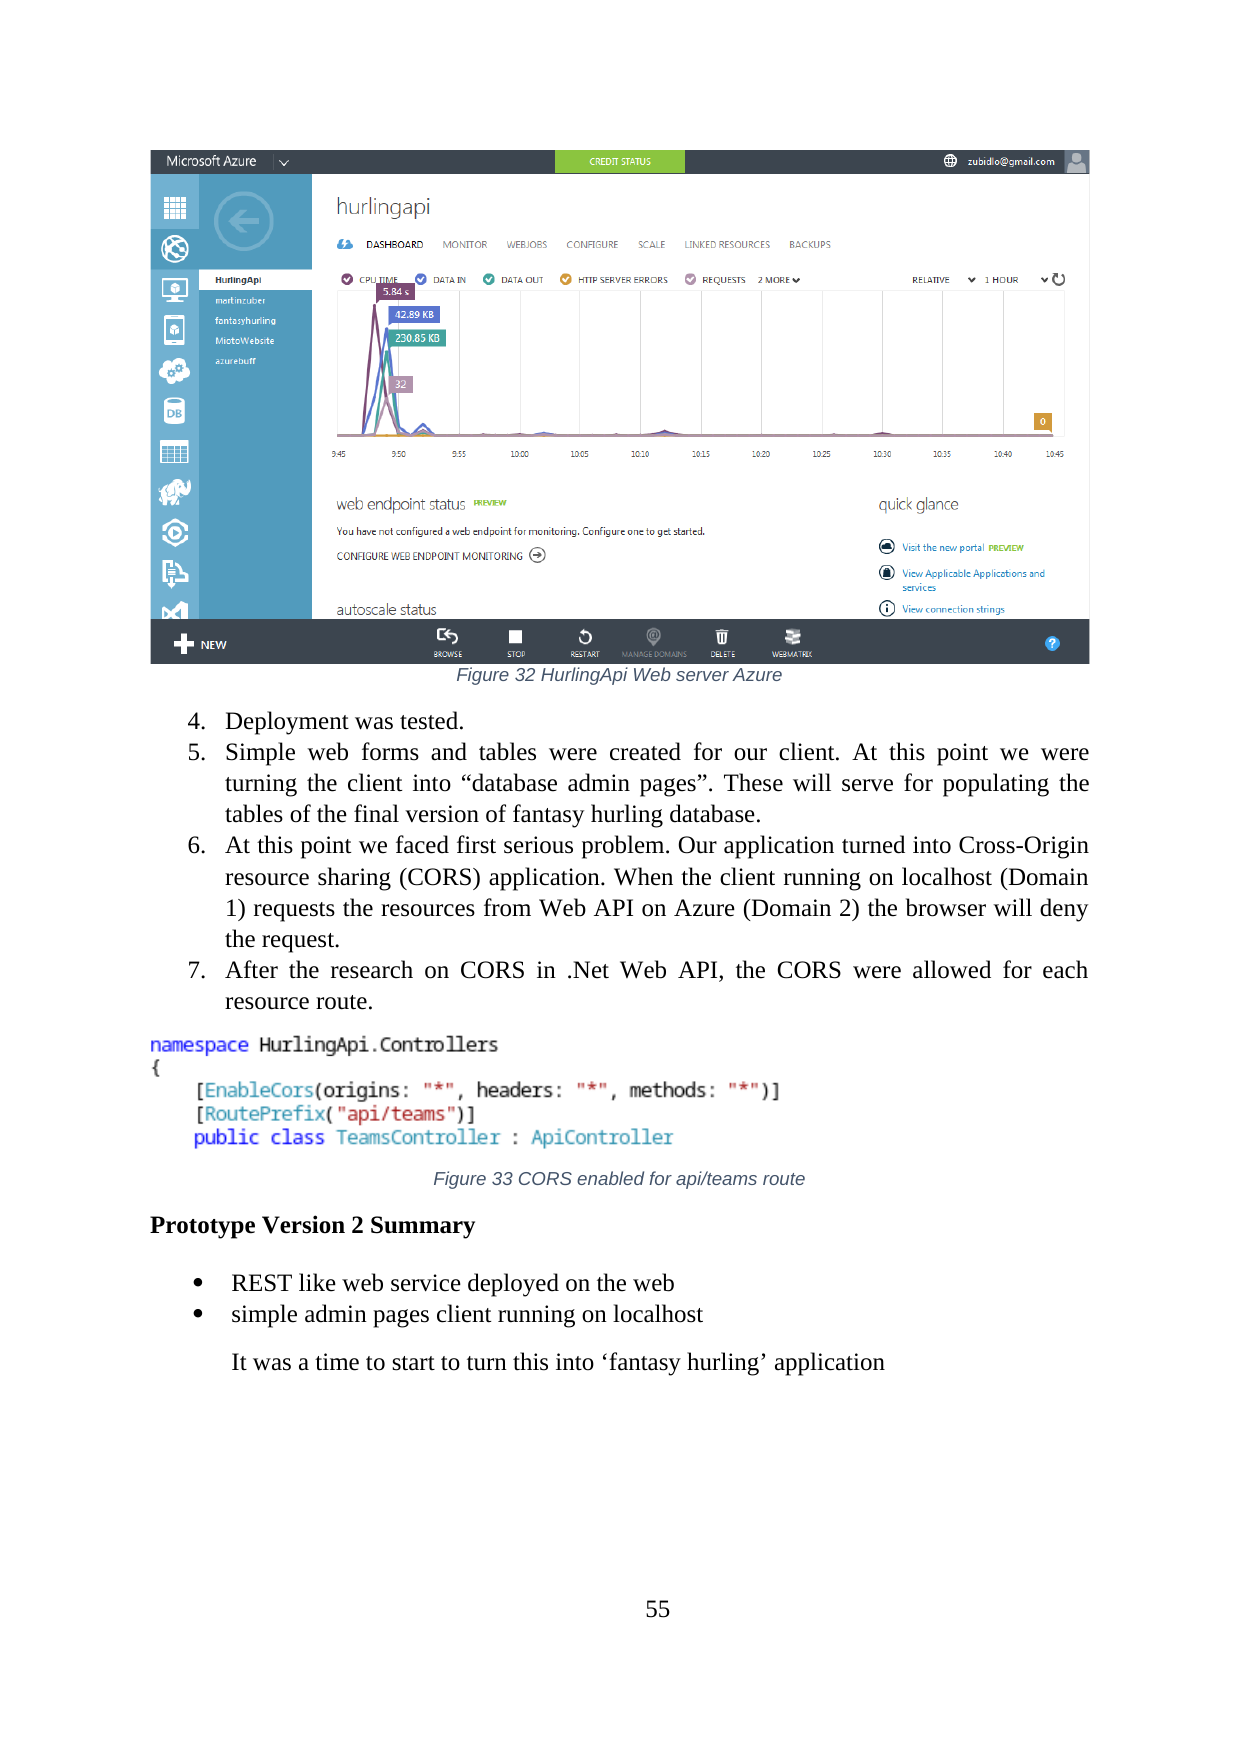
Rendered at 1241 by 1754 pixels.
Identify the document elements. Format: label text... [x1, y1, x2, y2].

list At this point we faced first serious problem. Our application turned into Cross-Origin resource sharing (CORS) application. When the client running on localhost (Domain 1) requests the resources from Web API on Azure (Domain 2) the browser will deny the request. [187, 831, 1090, 952]
picture [150, 150, 1090, 664]
text It was a time to start to turn this into ‘fantasy hurling’ application [150, 1347, 1090, 1375]
list simple admin pages client running on localhost [194, 1299, 1090, 1328]
list Deployment was tested. [187, 706, 1090, 735]
subtitle Prototype Version 2 Summary [150, 1210, 1090, 1239]
text Figure 32 HurlingApi Web server Azure [150, 664, 1090, 686]
list After the research on CORS in .Net Web API, the CORS were allowed for each resource route. [187, 955, 1090, 1014]
text Figure 33 CORS enabled for api/teams route [150, 1168, 1090, 1189]
list Simple web forms and tables were created for our client. At this point we were turning the client into “database admin pages”. These will serve for populating the tables of the final version of fantasy hurling database. [187, 737, 1090, 828]
list REST like web service deployed on the web [194, 1268, 1090, 1297]
